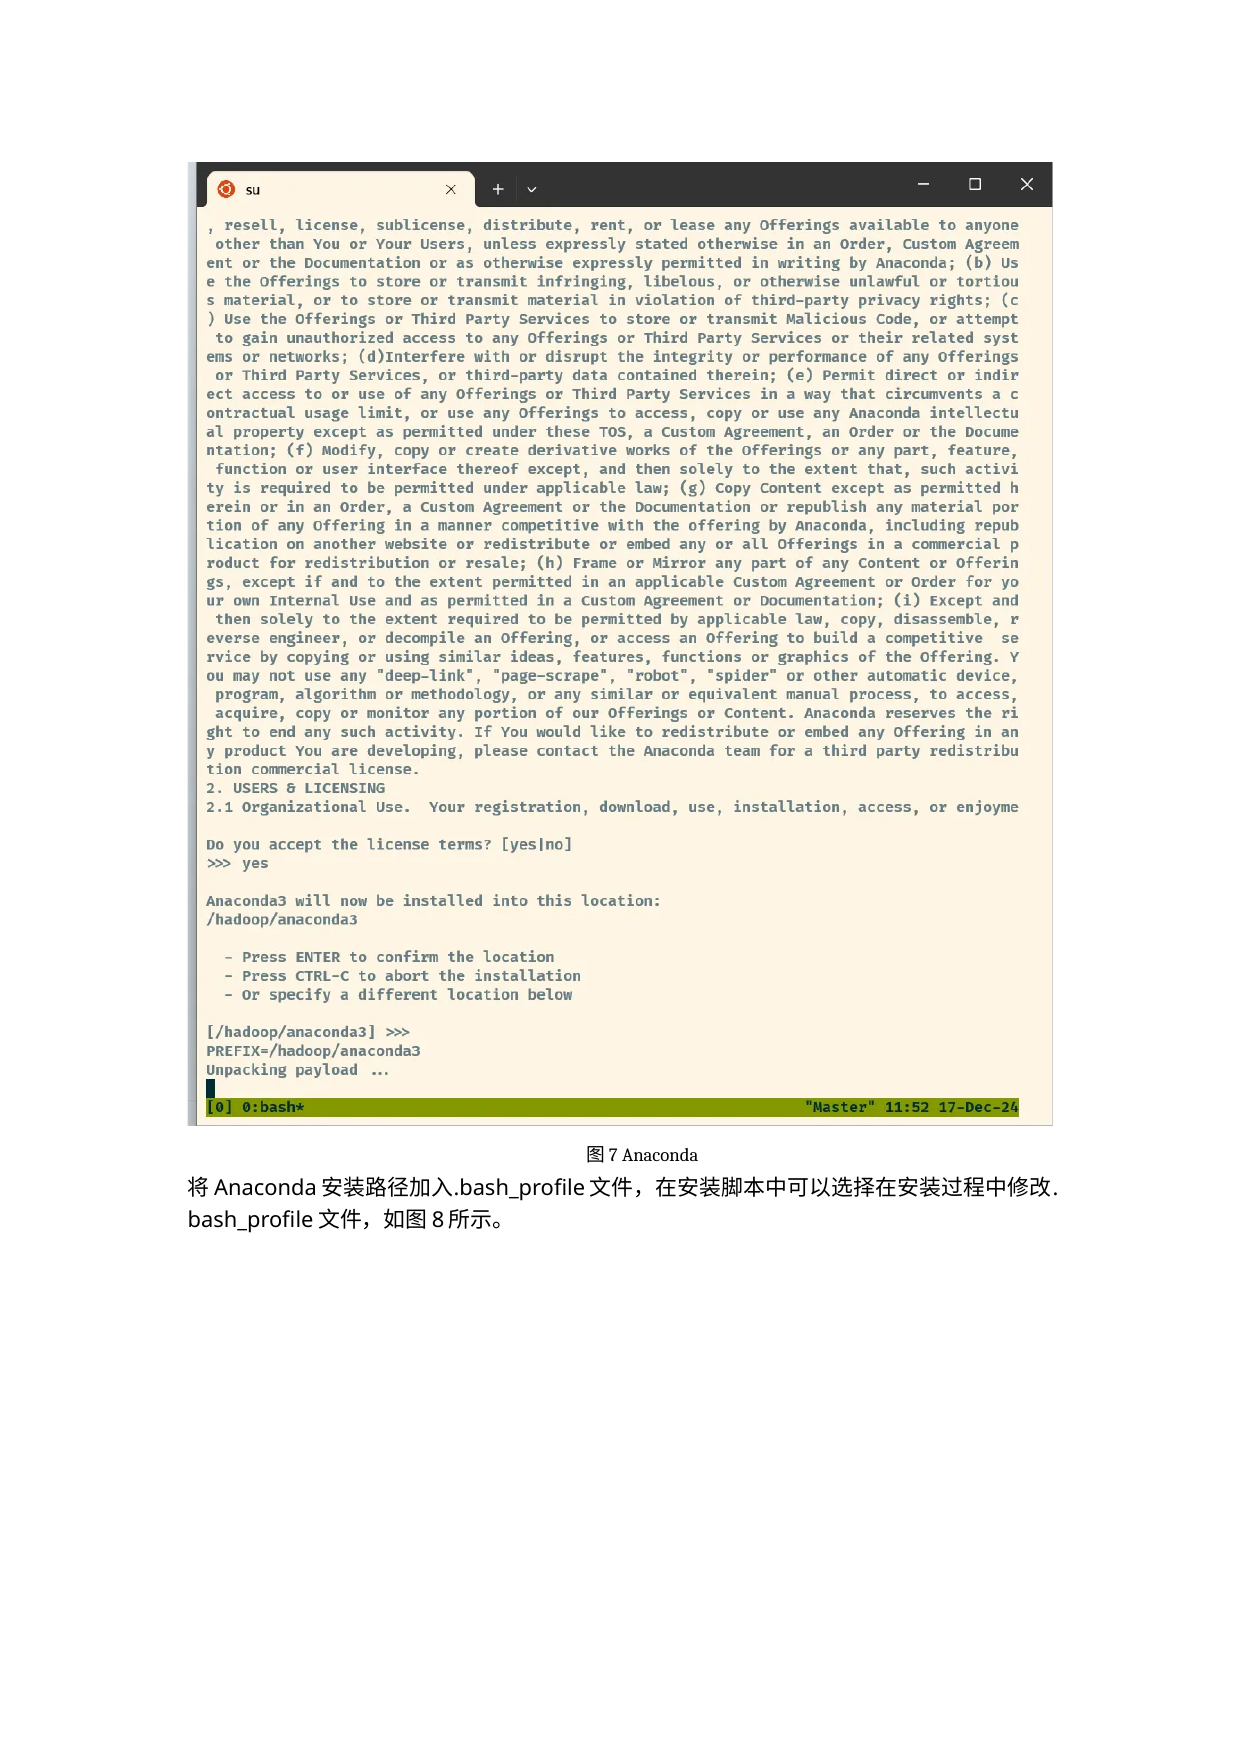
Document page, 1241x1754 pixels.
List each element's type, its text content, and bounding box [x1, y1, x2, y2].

picture [187, 162, 1053, 1126]
text 将Anaconda安装路径加入.bash_profile文件，在安装脚本中可以选择在安装过程中修改.bash_profile文件，如图8所示。 [187, 1169, 1053, 1234]
text 图 7 Anaconda [187, 1137, 1053, 1169]
